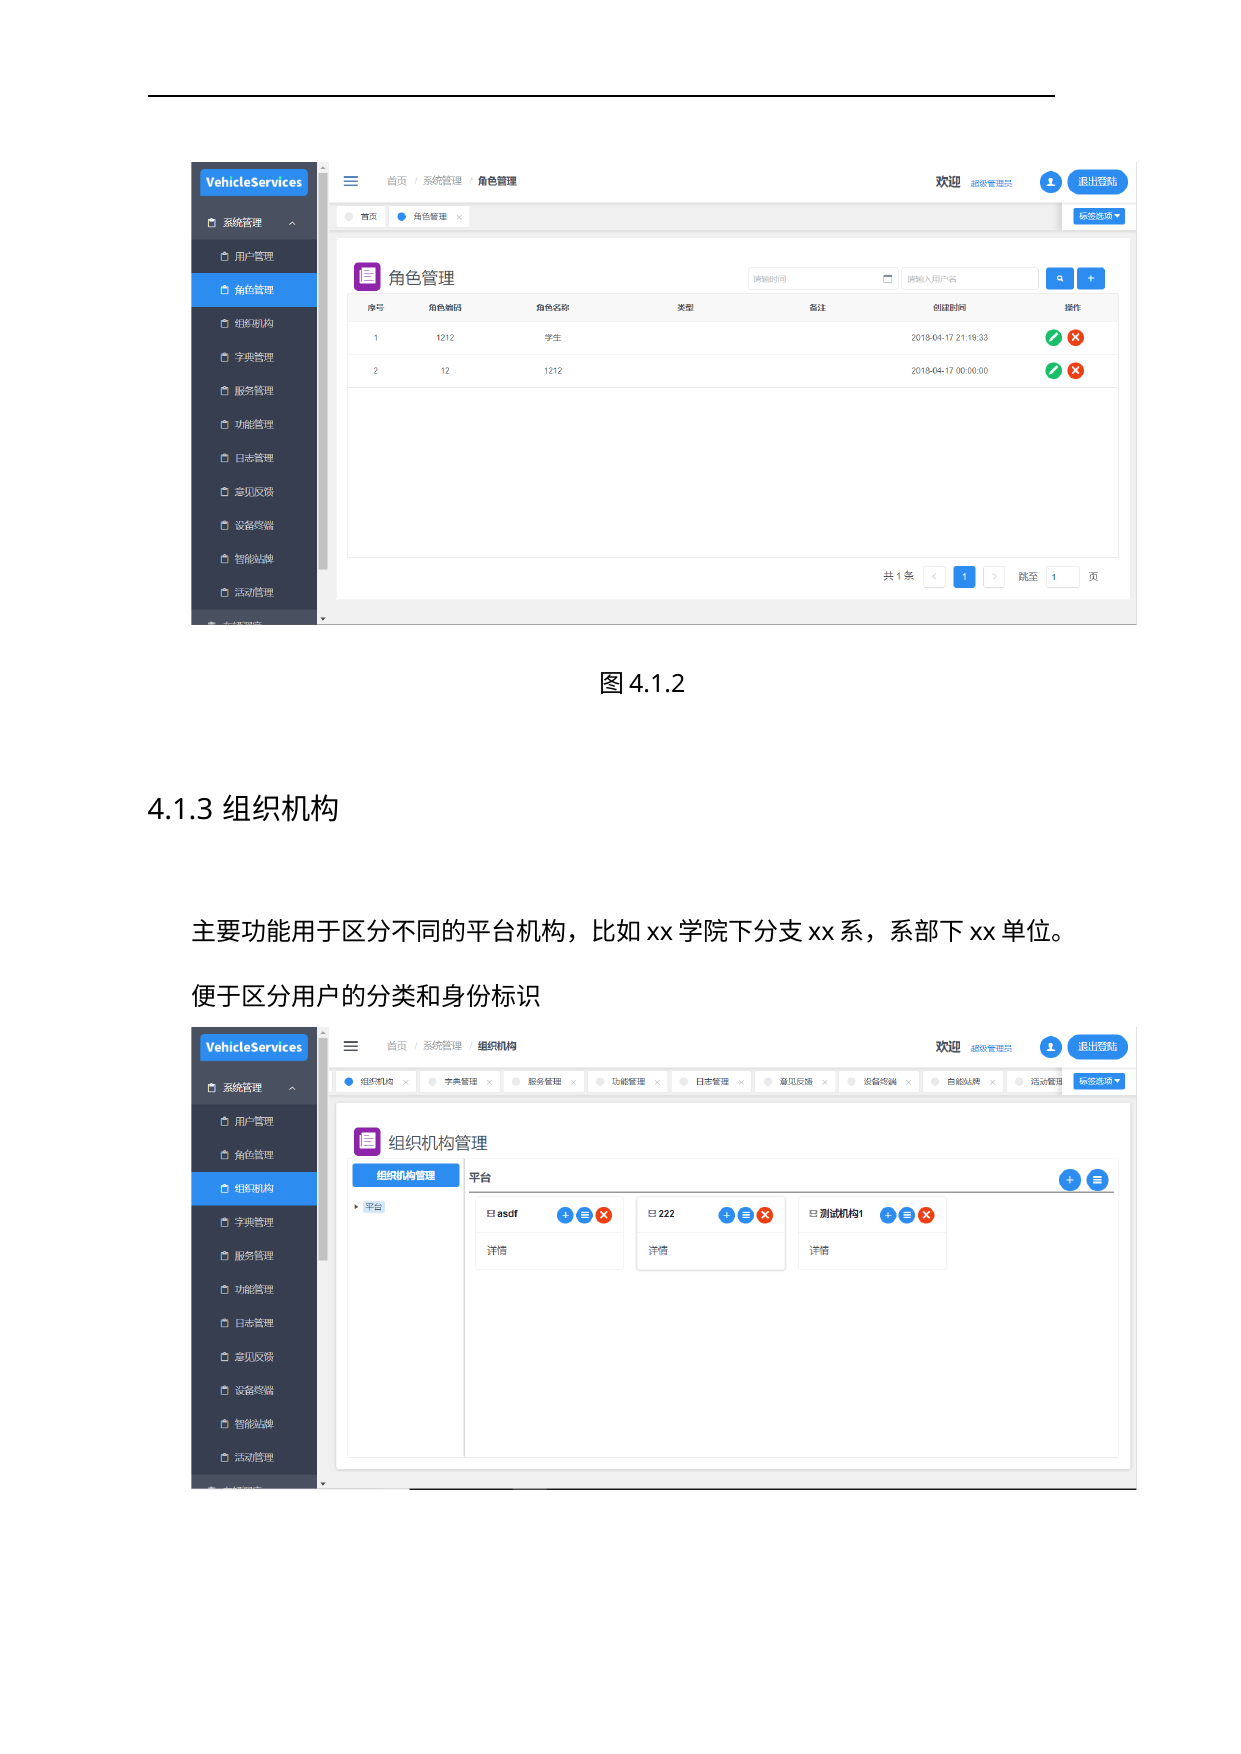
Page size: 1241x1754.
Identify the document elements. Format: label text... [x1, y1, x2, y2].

text 主要功能用于区分不同的平台机构，比如xx学院下分支xx系，系部下xx单位。 [148, 897, 1092, 962]
text 便于区分用户的分类和身份标识 [148, 962, 1092, 1027]
picture [191, 1027, 1137, 1490]
subtitle 组织机构 [147, 774, 1092, 839]
text 图4.1.2 [148, 649, 1092, 714]
picture [191, 162, 1137, 625]
